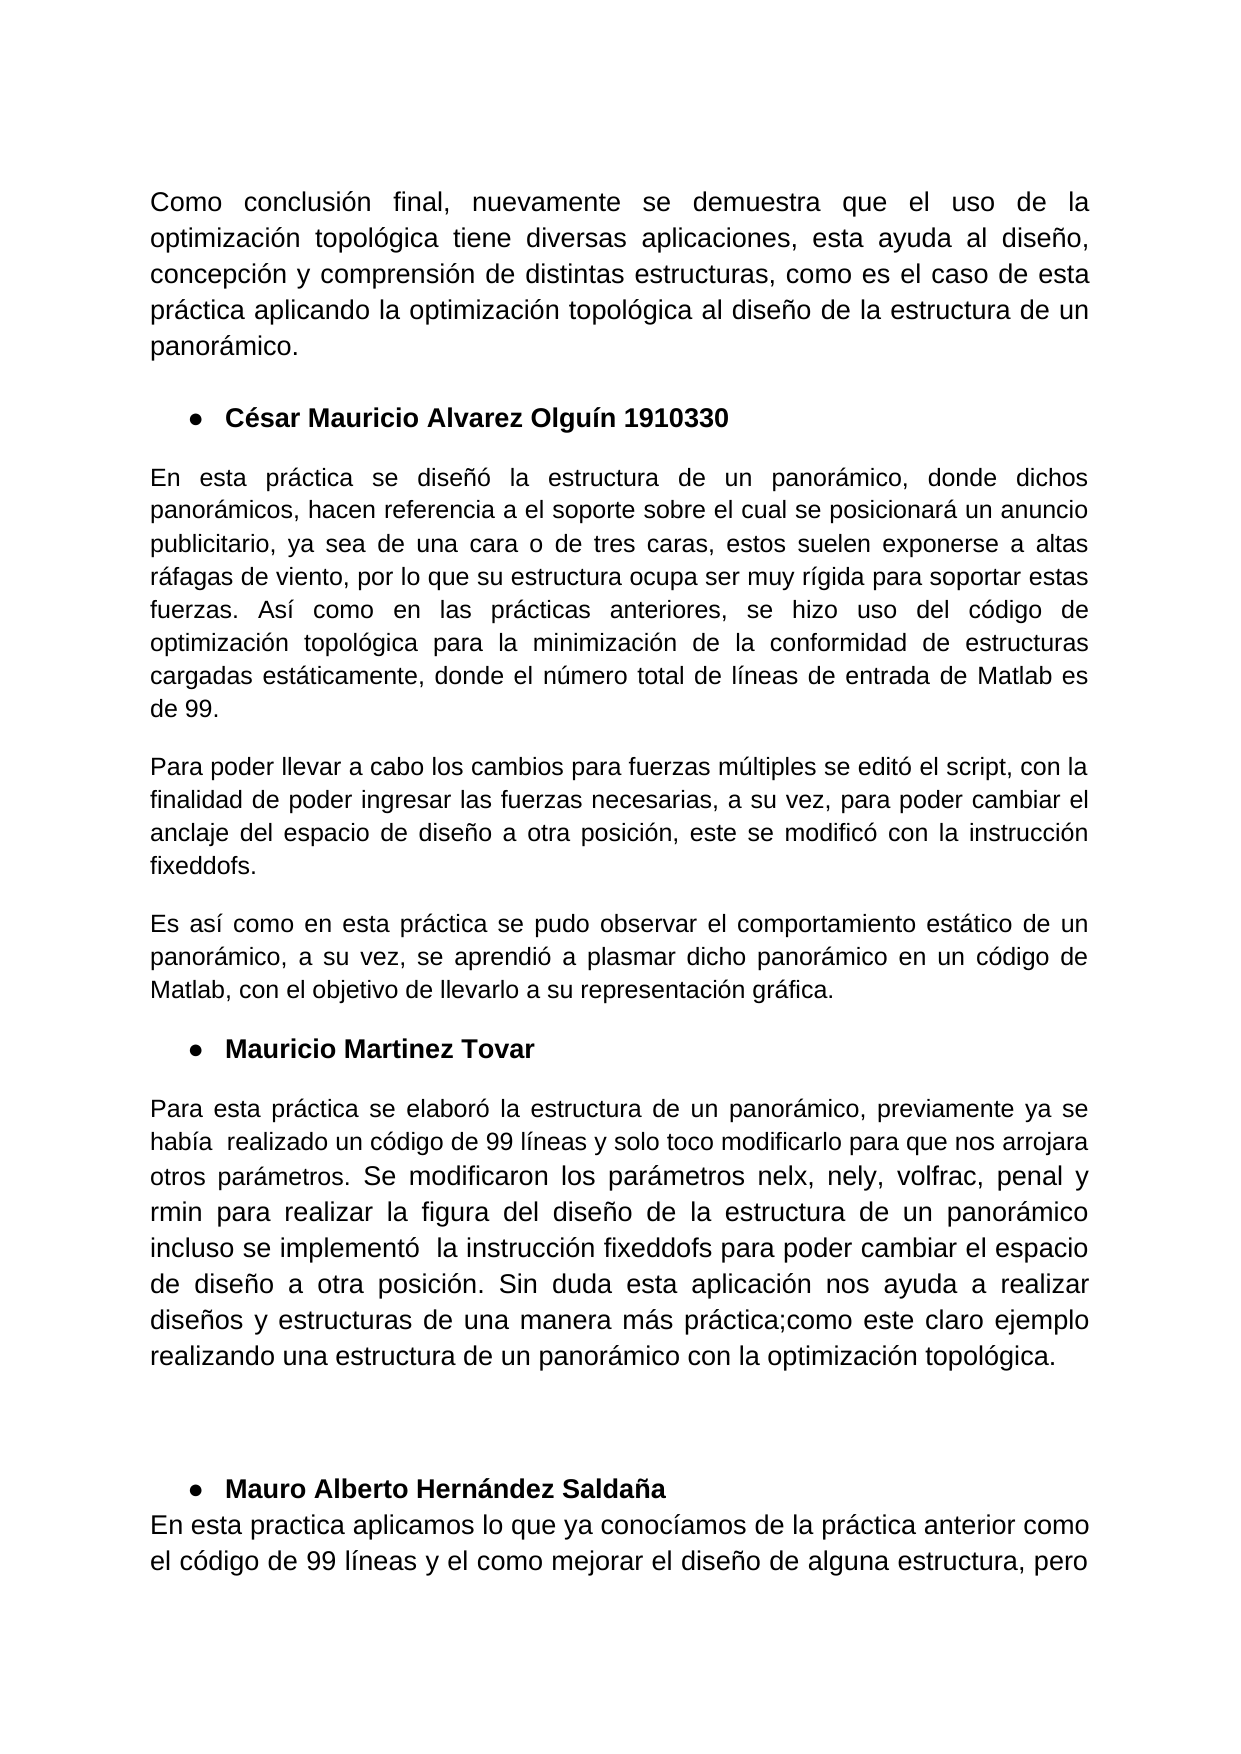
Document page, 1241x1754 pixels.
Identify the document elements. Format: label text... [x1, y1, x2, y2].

text Como conclusión final, nuevamente se demuestra que el uso de la optimización topológica tiene diversas aplicaciones, esta ayuda al diseño, concepción y comprensión de distintas estructuras, como es el caso de esta práctica aplicando la optimización topológica al diseño de la estructura de un panorámico. [150, 186, 1090, 361]
list Mauro Alberto Hernández Saldaña [187, 1473, 1090, 1504]
text Para poder llevar a cabo los cambios para fuerzas múltiples se editó el script, con la finalidad de poder ingresar las fuerzas necesarias, a su vez, para poder cambiar el anclaje del espacio de diseño a otra posición, este se modificó con la instrucción fixeddofs. [150, 752, 1090, 879]
text Para esta práctica se elaboró la estructura de un panorámico, previamente ya se había realizado un código de 99 líneas y solo toco modificarlo para que nos arrojara otros parámetros. Se modificaron los parámetros nelx, nely, volfrac, penal y rmin para realizar la figura del diseño de la estructura de un panorámico incluso se implementó la instrucción fixeddofs para poder cambiar el espacio de diseño a otra posición. Sin duda esta aplicación nos ayuda a realizar diseños y estructuras de una manera más práctica;como este claro ejemplo realizando una estructura de un panorámico con la optimización topológica. [150, 1094, 1090, 1371]
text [150, 1509, 1090, 1576]
text En esta práctica se diseñó la estructura de un panorámico, donde dichos panorámicos, hacen referencia a el soporte sobre el cual se posicionará un anuncio publicitario, ya sea de una cara o de tres caras, estos suelen exponerse a altas ráfagas de viento, por lo que su estructura ocupa ser muy rígida para soportar estas fuerzas. Así como en las prácticas anteriores, se hizo uso del código de optimización topológica para la minimización de la conformidad de estructuras cargadas estáticamente, donde el número total de líneas de entrada de Matlab es de 99. [150, 462, 1090, 722]
list Mauricio Martinez Tovar [187, 1033, 1090, 1064]
text Es así como en esta práctica se pudo observar el comportamiento estático de un panorámico, a su vez, se aprendió a plasmar dicho panorámico en un código de Matlab, con el objetivo de llevarlo a su representación gráfica. [150, 909, 1090, 1003]
list César Mauricio Alvarez Olguín 1910330 [187, 402, 1090, 433]
